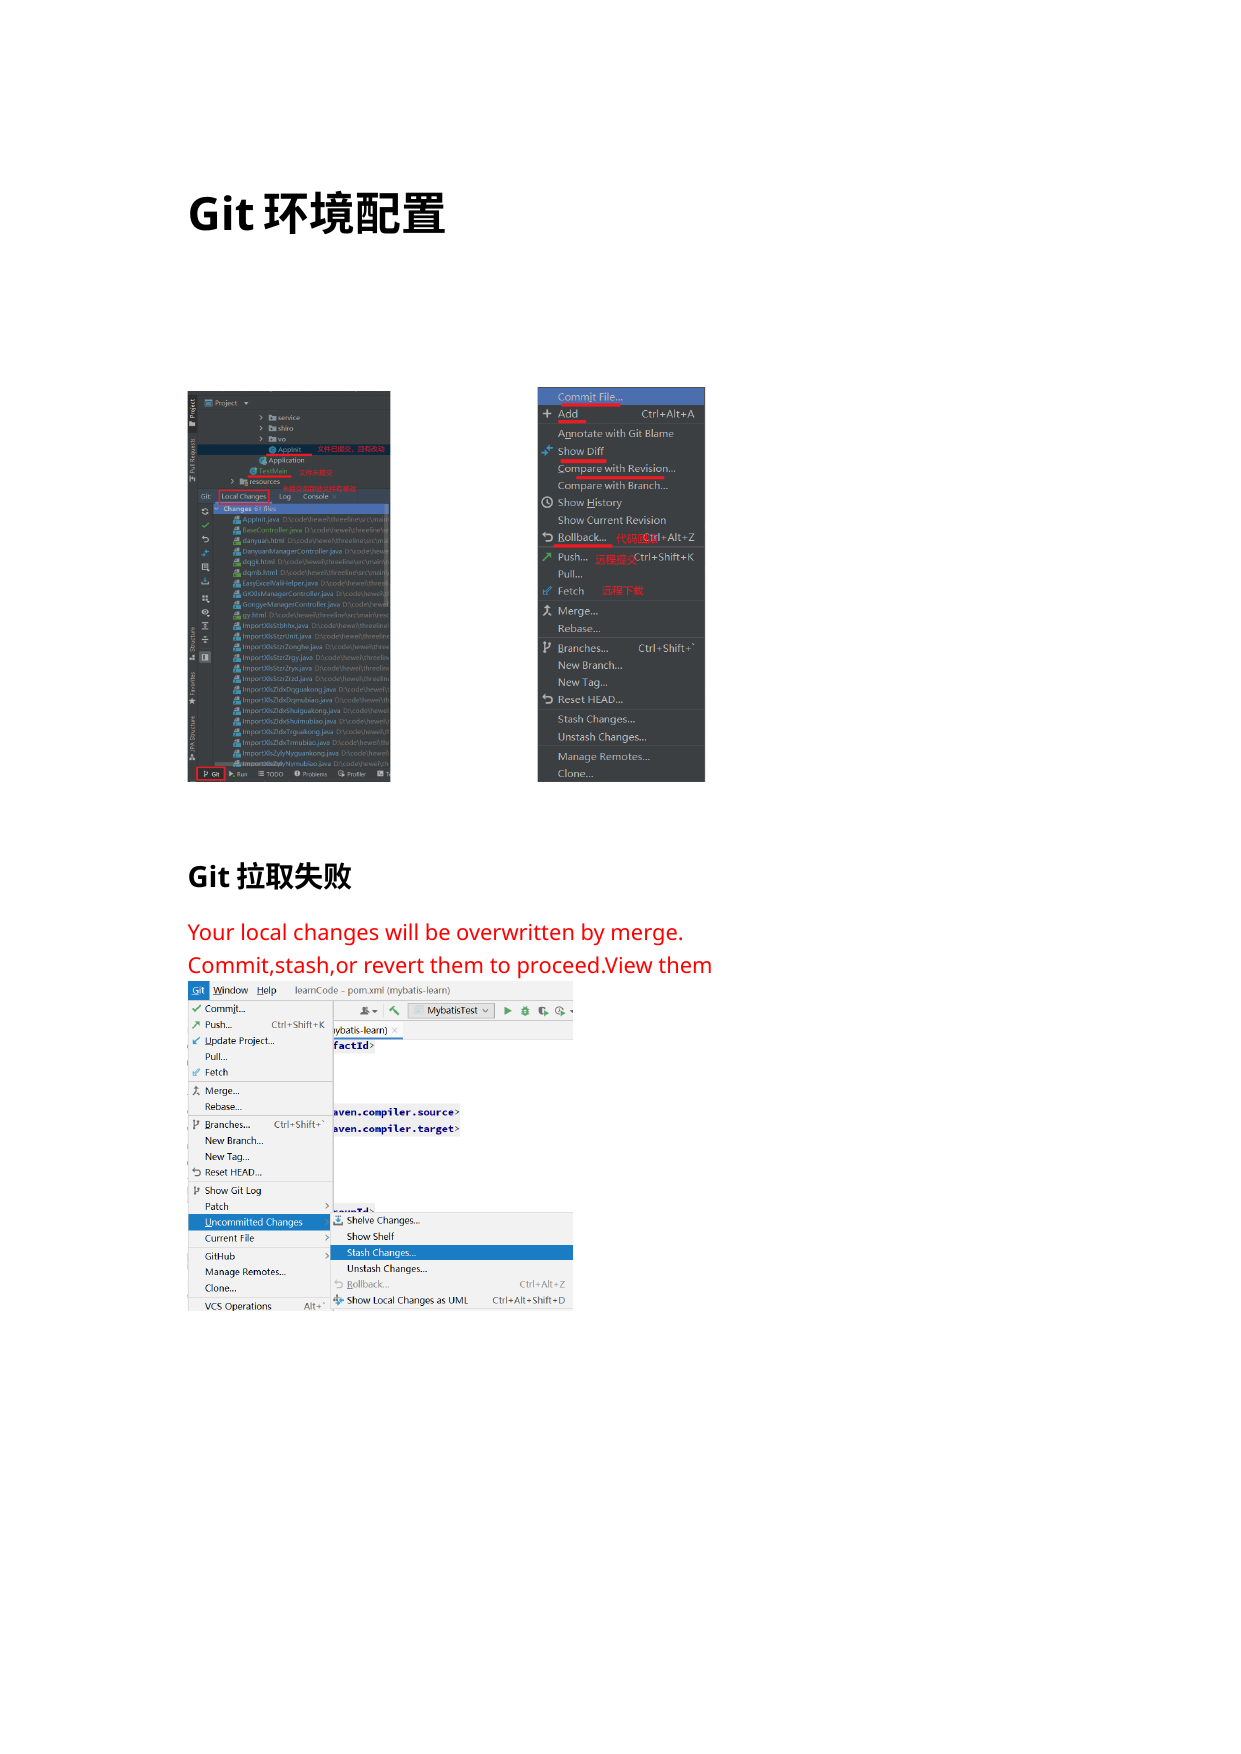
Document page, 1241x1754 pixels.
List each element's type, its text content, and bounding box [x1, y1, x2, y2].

text Git拉取失败 [187, 843, 1053, 908]
picture [187, 981, 573, 1311]
text Commit,stash,or revert them to proceed.View them [187, 948, 1053, 981]
picture [537, 387, 706, 782]
picture [187, 391, 391, 782]
text Your local changes will be overwritten by merge. [187, 916, 1053, 948]
subtitle Git环境配置 [187, 162, 1053, 259]
